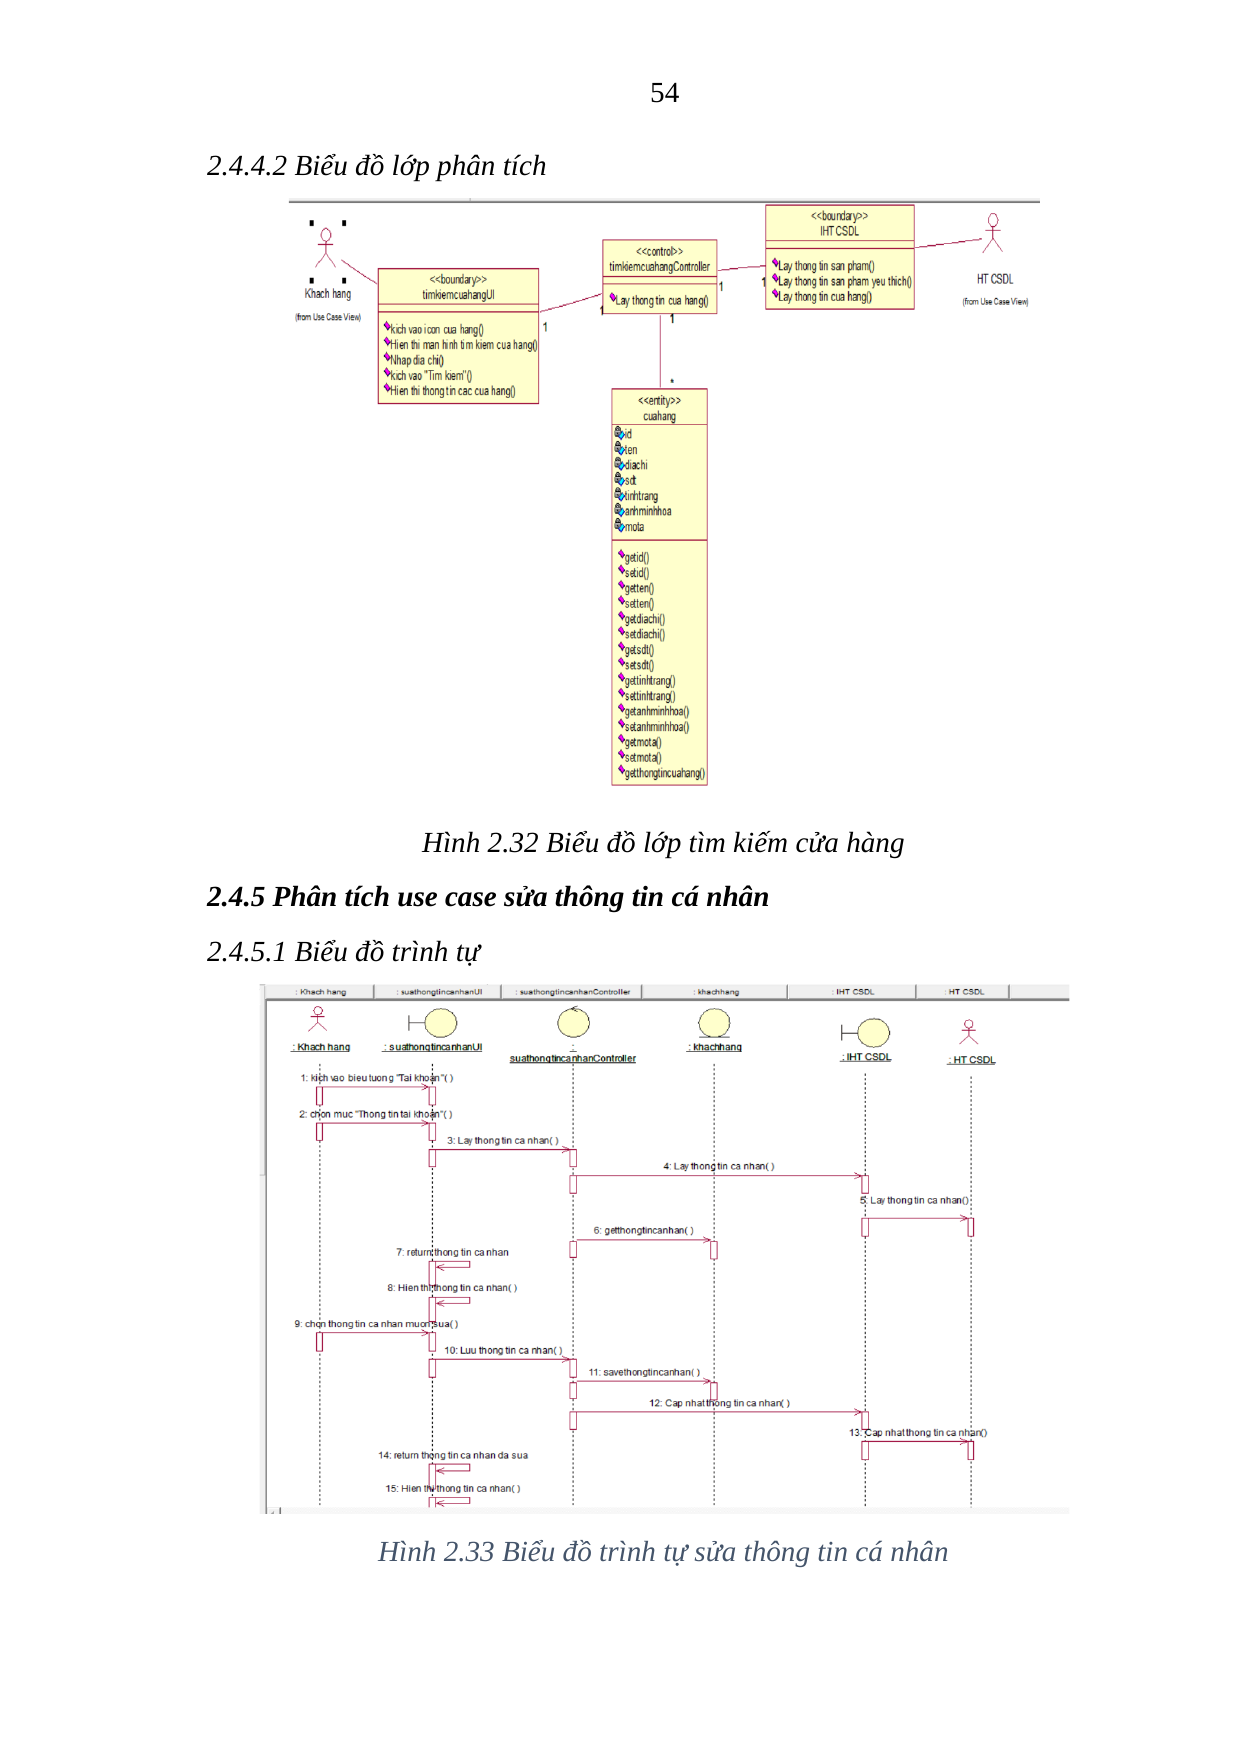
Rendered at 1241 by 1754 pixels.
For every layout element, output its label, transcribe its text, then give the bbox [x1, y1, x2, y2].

subtitle 2.4.5.1 Biểu đồ trình tự [207, 934, 1122, 968]
subtitle 2.4.5 Phân tích use case sửa thông tin cá nhân [207, 879, 1122, 913]
text Hình 2.33 Biểu đồ trình tự sửa thông tin cá nhân [207, 1534, 1122, 1567]
subtitle 2.4.4.2 Biểu đồ lớp phân tích [207, 148, 1122, 181]
picture [288, 198, 1040, 805]
text Hình 2.32 Biểu đồ lớp tìm kiếm cửa hàng [207, 825, 1122, 859]
picture [259, 984, 1070, 1514]
